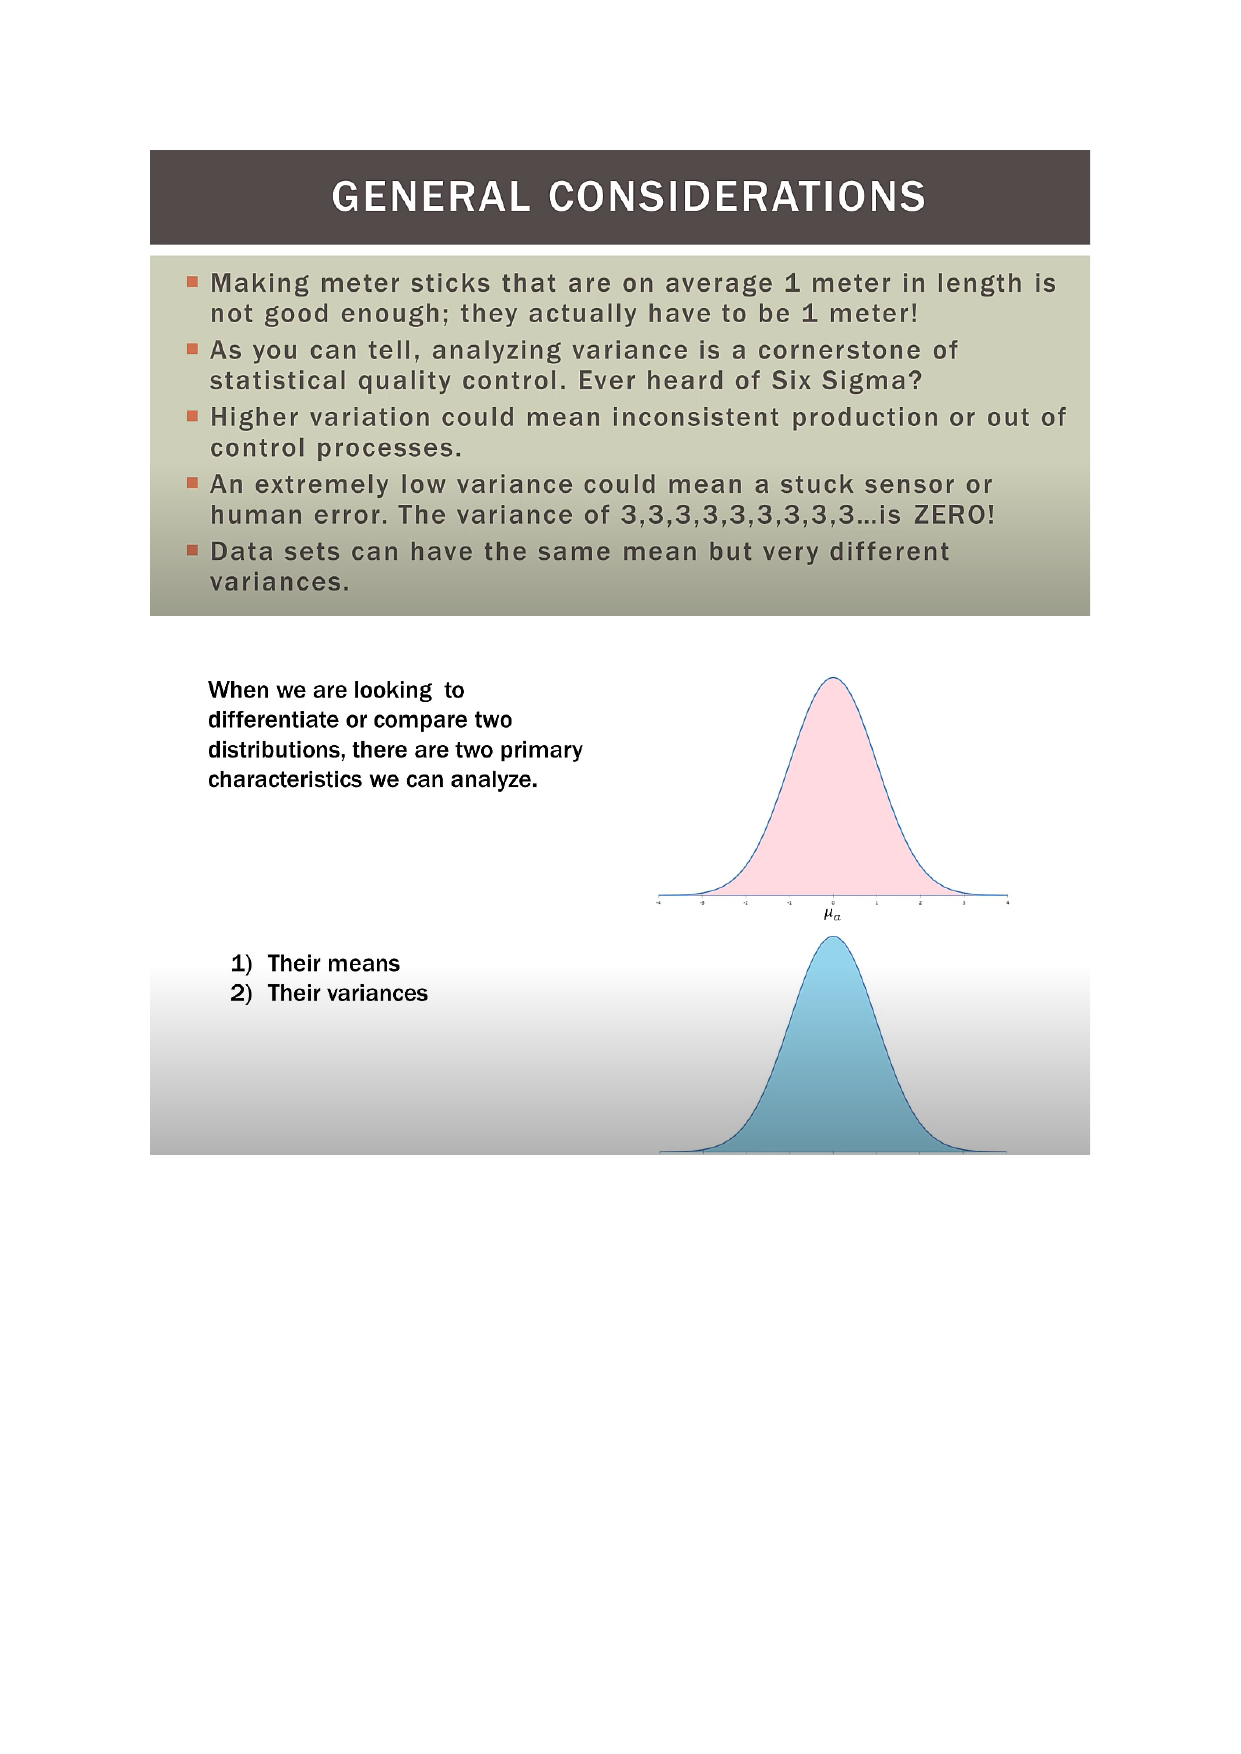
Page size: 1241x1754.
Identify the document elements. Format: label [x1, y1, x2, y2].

picture [150, 634, 1091, 1155]
picture [150, 150, 1091, 616]
